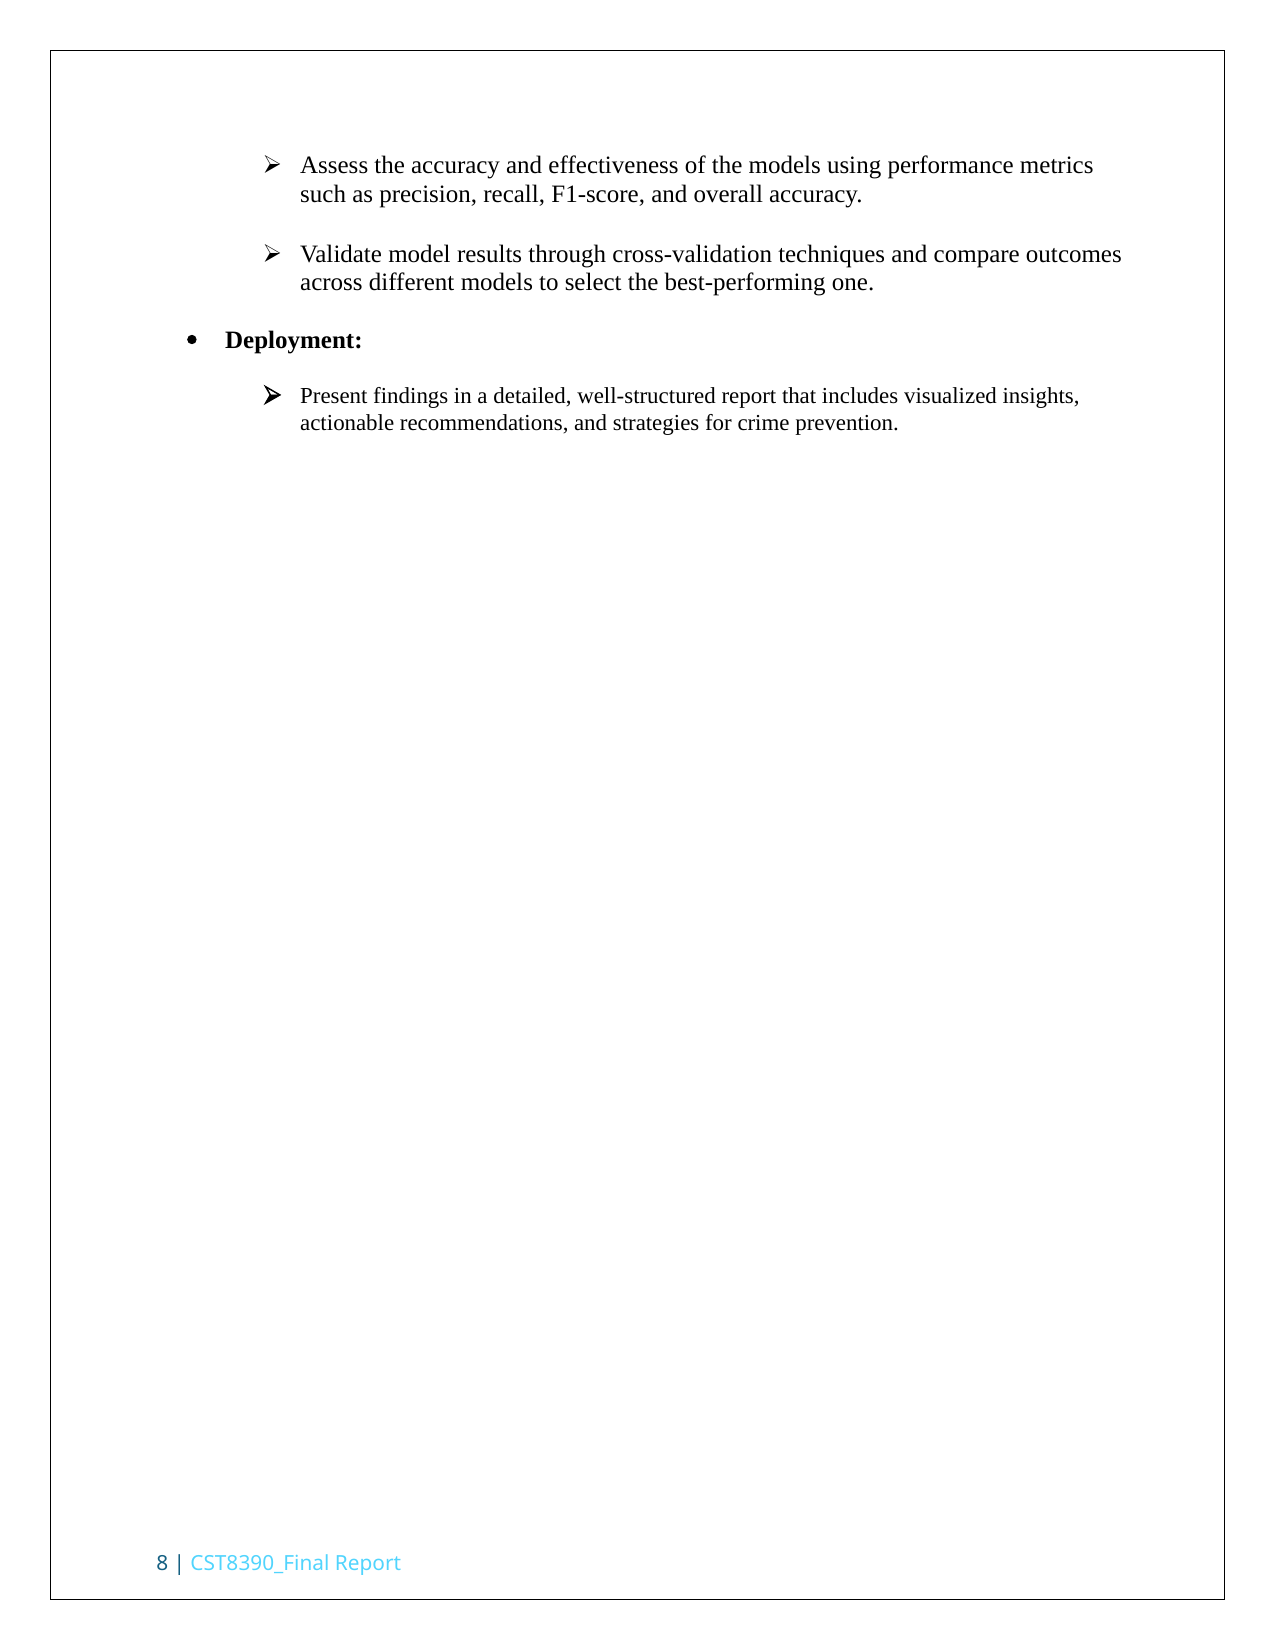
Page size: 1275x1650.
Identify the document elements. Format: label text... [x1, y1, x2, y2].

list Validate model results through cross-validation techniques and compare outcomes across different models to select the best-performing one. [262, 239, 1125, 296]
list Present findings in a detailed, well-structured report that includes visualized insights, actionable recommendations, and strategies for crime prevention. [262, 382, 1125, 436]
list Deployment: [187, 325, 1125, 354]
list Assess the accuracy and effectiveness of the models using performance metrics such as precision, recall, F1-score, and overall accuracy. [262, 150, 1125, 207]
